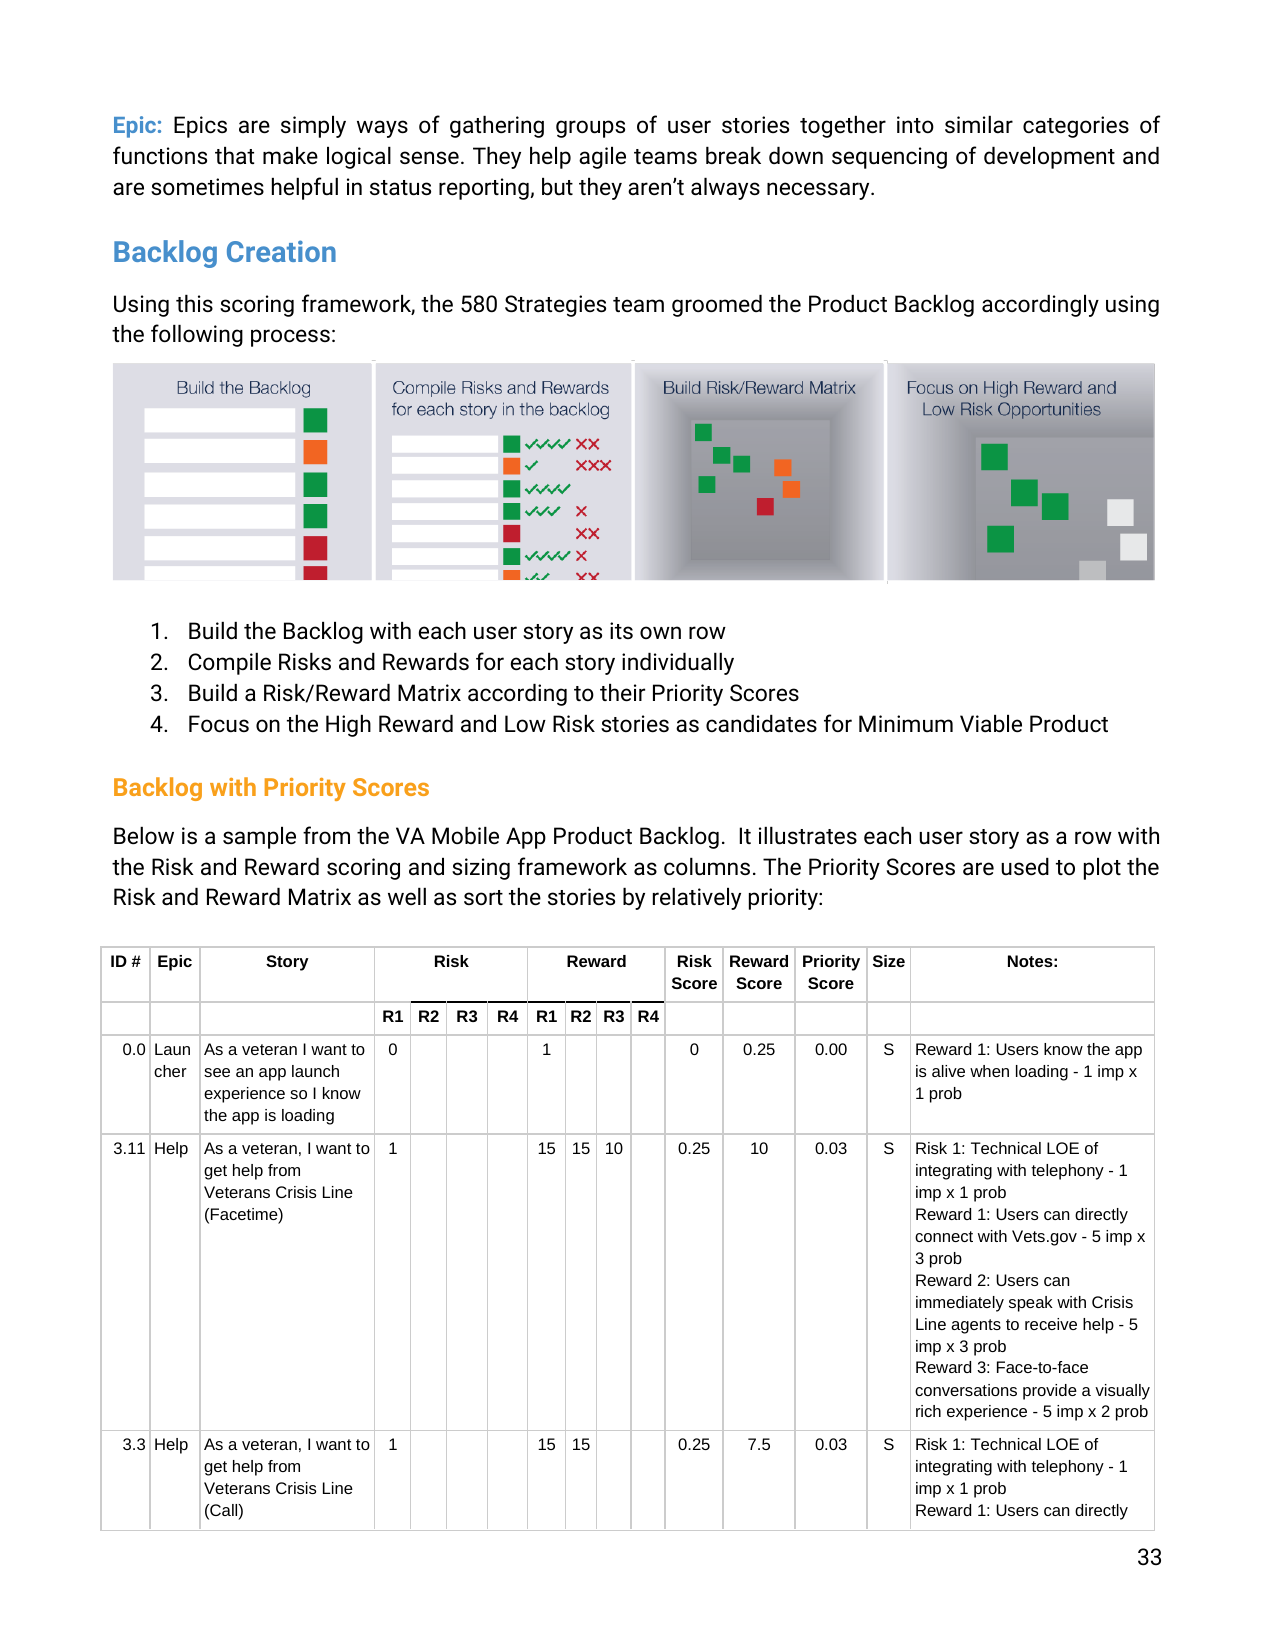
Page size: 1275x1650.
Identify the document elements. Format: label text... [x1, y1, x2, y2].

table_cell [597, 1036, 630, 1133]
table_cell 3.3 [102, 1431, 149, 1529]
table_header Reward [528, 948, 664, 1001]
table_header ID # [102, 948, 149, 1001]
table_cell S [868, 1135, 910, 1429]
table_cell 1 [375, 1135, 410, 1429]
table_cell [597, 1431, 630, 1529]
subtitle Backlog with Priority Scores [112, 773, 1162, 802]
table_header Risk [375, 948, 527, 1001]
subtitle Backlog Creation [112, 236, 1162, 270]
table_cell Launcher [151, 1036, 199, 1133]
table_cell Risk 1: Technical LOE of integrating with telephony - 1 imp x 1 prob Reward 1: Users can directly connect with Vets.gov - 5 imp x 3 prob Reward 2: Users can immediately speak with Crisis Line agents to receive help - 5 imp x 3 prob Reward 3: Face-to-face conversations provide a visually rich experience - 5 imp x 2 prob [911, 1135, 1154, 1429]
table_header Risk Score [666, 948, 722, 1001]
table_cell As a veteran, I want to get help from Veterans Crisis Line (Facetime) [201, 1135, 374, 1429]
table_cell 3.11 [102, 1135, 149, 1429]
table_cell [911, 1431, 1154, 1529]
list Build a Risk/Reward Matrix according to their Priority Scores [150, 680, 1162, 707]
table_cell [447, 1036, 487, 1133]
table_cell As a veteran I want to see an app launch experience so I know the app is loading [201, 1036, 374, 1133]
table_cell R3 [447, 1003, 487, 1034]
table_cell R3 [597, 1003, 630, 1034]
table_cell [488, 1135, 527, 1429]
table_cell 1 [375, 1431, 410, 1529]
table_cell [666, 1003, 722, 1034]
table_cell 15 [566, 1135, 596, 1429]
table_cell [201, 1003, 374, 1034]
table_header Story [201, 948, 374, 1001]
table_cell 15 [528, 1431, 565, 1529]
table_cell [632, 1431, 664, 1529]
table_cell 7.5 [724, 1431, 794, 1529]
table_cell [447, 1135, 487, 1429]
table_cell Reward 1: Users know the app is alive when loading - 1 imp x 1 prob [911, 1036, 1154, 1133]
table_cell 0 [375, 1036, 410, 1133]
table_cell 0.25 [724, 1036, 794, 1133]
table_cell [632, 1036, 664, 1133]
table_cell S [868, 1431, 910, 1529]
table_header Epic [151, 948, 199, 1001]
table_cell S [868, 1036, 910, 1133]
table_cell 0.25 [666, 1135, 722, 1429]
table_cell 0.0 [102, 1036, 149, 1133]
table_cell [488, 1036, 527, 1133]
table_cell R1 [375, 1003, 410, 1034]
table_cell [632, 1135, 664, 1429]
table_cell 0.25 [666, 1431, 722, 1529]
table_header Size [868, 948, 910, 1001]
table_cell 15 [528, 1135, 565, 1429]
table_cell R2 [566, 1003, 596, 1034]
text Using this scoring framework, the 580 Strategies team groomed the Product Backlog accordingly using the following process: [112, 291, 1162, 348]
list Focus on the High Reward and Low Risk stories as candidates for Minimum Viable Product [150, 711, 1162, 738]
table_cell Help [151, 1135, 199, 1429]
table_cell 0.03 [796, 1431, 866, 1529]
table_cell 0.00 [796, 1036, 866, 1133]
table_cell [566, 1036, 596, 1133]
text Below is a sample from the VA Mobile App Product Backlog. It illustrates each user story as a row with the Risk and Reward scoring and sizing framework as columns. The Priority Scores are used to plot the Risk and Reward Matrix as well as sort the stories by relatively priority: [112, 823, 1162, 911]
table_cell [411, 1036, 446, 1133]
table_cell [201, 1431, 374, 1529]
table_cell 10 [724, 1135, 794, 1429]
list Compile Risks and Rewards for each story individually [150, 649, 1162, 676]
table_header Priority Score [796, 948, 866, 1001]
text Epic: Epics are simply ways of gathering groups of user stories together into similar categories of functions that make logical sense. They help agile teams break down sequencing of development and are sometimes helpful in status reporting, but they aren’t always necessary. [112, 112, 1162, 201]
table_cell [411, 1431, 446, 1529]
table_header Reward Score [724, 948, 794, 1001]
table_cell R4 [632, 1003, 664, 1034]
table_cell [868, 1003, 910, 1034]
table_cell R4 [488, 1003, 527, 1034]
table_cell R1 [528, 1003, 565, 1034]
table_cell [411, 1135, 446, 1429]
table_cell [488, 1431, 527, 1529]
table_cell [447, 1431, 487, 1529]
table_cell [724, 1003, 794, 1034]
table_cell [102, 1003, 149, 1034]
table_cell [151, 1003, 199, 1034]
table_cell [911, 1003, 1154, 1034]
table_cell 15 [566, 1431, 596, 1529]
table_cell 0 [666, 1036, 722, 1133]
table_cell 0.03 [796, 1135, 866, 1429]
picture [112, 352, 1163, 584]
table_cell [796, 1003, 866, 1034]
table_cell 10 [597, 1135, 630, 1429]
table_cell Help [151, 1431, 199, 1529]
table_cell 1 [528, 1036, 565, 1133]
table_header Notes: [911, 948, 1154, 1001]
table_cell R2 [411, 1003, 446, 1034]
list Build the Backlog with each user story as its own row [150, 618, 1162, 645]
